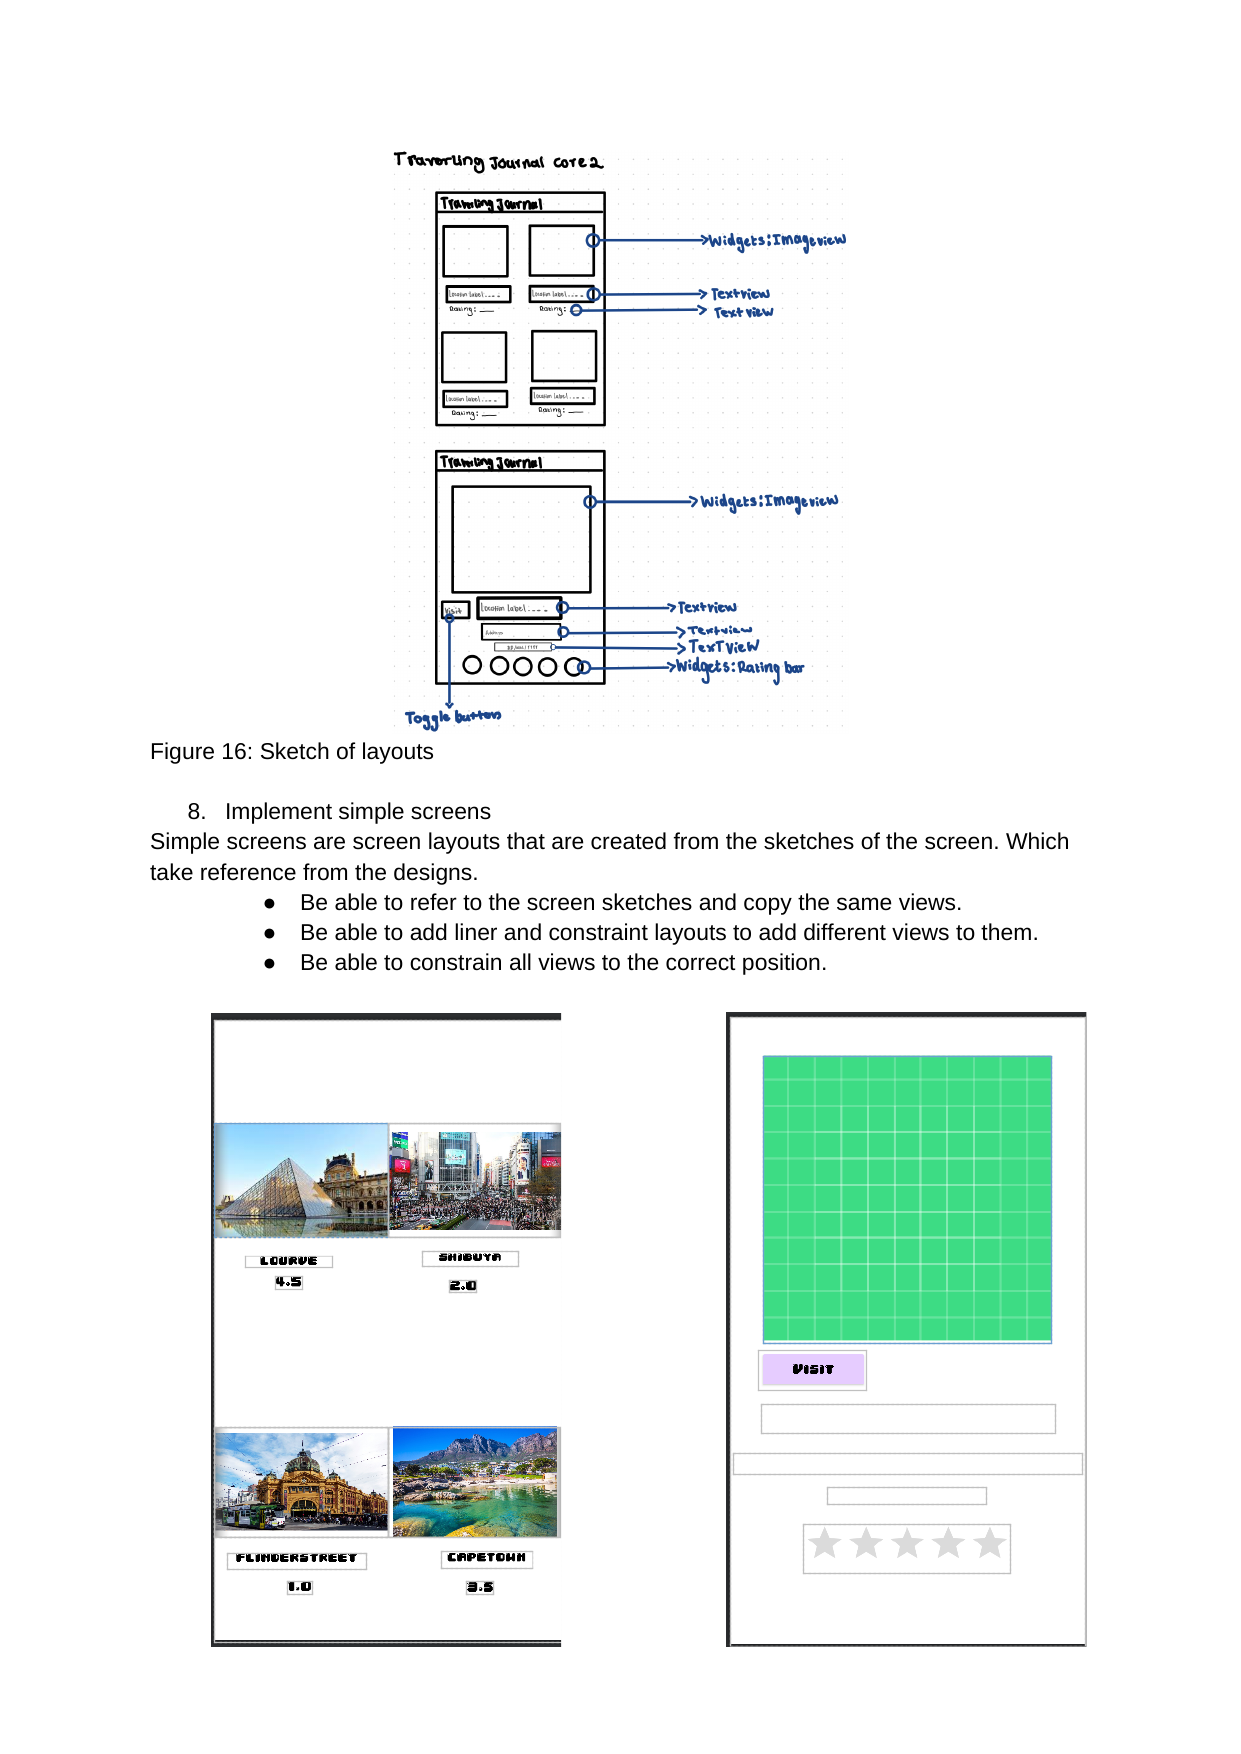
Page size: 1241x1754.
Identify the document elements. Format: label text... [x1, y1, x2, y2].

text Simple screens are screen layouts that are created from the sketches of the screen. Which take reference from the designs. [150, 828, 1090, 885]
list Be able to add liner and constraint layouts to add different views to them. [262, 919, 1090, 945]
picture [391, 150, 849, 734]
list Implement simple screens [187, 798, 1090, 824]
list Be able to constrain all views to the correct position. [262, 949, 1090, 976]
picture [726, 1012, 1087, 1647]
text Figure 16: Sketch of layouts [150, 738, 1090, 764]
picture [211, 1013, 562, 1647]
list Be able to refer to the screen sketches and copy the same views. [262, 889, 1090, 915]
